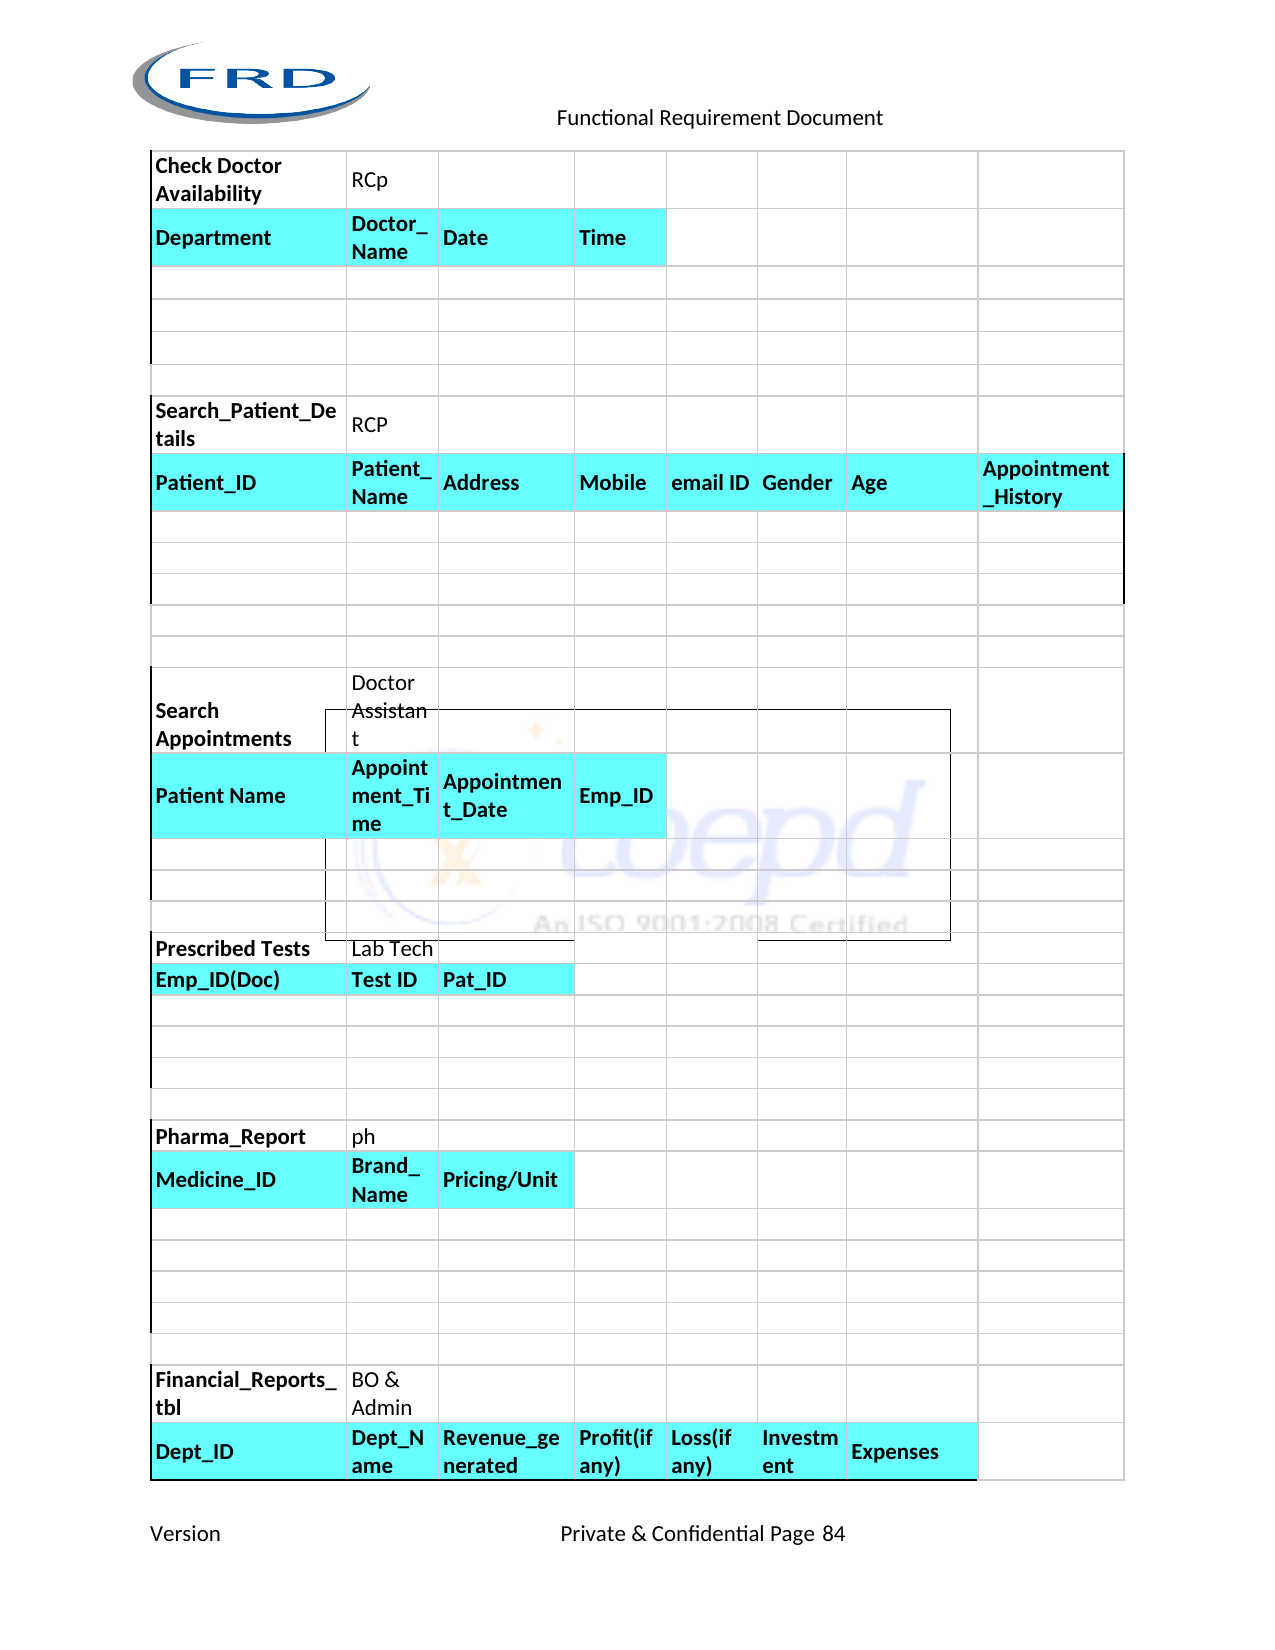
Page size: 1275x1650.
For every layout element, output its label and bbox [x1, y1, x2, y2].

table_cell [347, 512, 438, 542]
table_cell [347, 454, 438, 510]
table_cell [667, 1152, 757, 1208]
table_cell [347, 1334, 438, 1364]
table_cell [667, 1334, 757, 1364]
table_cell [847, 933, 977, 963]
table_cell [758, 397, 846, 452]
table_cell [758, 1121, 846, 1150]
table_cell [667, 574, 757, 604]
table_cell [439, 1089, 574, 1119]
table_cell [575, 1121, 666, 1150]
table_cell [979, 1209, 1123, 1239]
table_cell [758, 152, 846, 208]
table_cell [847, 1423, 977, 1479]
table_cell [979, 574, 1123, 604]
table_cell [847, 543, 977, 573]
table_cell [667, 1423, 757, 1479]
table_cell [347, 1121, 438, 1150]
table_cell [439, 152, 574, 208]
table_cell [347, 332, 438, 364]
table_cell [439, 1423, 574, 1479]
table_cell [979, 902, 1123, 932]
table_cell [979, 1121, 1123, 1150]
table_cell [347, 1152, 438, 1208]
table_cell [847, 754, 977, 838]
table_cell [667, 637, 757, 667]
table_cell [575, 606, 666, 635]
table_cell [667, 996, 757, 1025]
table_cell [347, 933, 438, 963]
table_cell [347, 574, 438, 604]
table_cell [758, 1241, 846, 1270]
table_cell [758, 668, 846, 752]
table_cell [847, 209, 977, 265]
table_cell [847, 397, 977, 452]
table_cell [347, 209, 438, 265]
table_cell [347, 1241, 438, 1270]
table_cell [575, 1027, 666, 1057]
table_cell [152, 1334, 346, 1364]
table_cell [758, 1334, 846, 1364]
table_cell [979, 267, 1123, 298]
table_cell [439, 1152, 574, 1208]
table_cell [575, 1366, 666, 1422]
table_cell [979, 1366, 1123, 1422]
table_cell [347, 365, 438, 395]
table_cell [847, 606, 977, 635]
picture [132, 42, 371, 126]
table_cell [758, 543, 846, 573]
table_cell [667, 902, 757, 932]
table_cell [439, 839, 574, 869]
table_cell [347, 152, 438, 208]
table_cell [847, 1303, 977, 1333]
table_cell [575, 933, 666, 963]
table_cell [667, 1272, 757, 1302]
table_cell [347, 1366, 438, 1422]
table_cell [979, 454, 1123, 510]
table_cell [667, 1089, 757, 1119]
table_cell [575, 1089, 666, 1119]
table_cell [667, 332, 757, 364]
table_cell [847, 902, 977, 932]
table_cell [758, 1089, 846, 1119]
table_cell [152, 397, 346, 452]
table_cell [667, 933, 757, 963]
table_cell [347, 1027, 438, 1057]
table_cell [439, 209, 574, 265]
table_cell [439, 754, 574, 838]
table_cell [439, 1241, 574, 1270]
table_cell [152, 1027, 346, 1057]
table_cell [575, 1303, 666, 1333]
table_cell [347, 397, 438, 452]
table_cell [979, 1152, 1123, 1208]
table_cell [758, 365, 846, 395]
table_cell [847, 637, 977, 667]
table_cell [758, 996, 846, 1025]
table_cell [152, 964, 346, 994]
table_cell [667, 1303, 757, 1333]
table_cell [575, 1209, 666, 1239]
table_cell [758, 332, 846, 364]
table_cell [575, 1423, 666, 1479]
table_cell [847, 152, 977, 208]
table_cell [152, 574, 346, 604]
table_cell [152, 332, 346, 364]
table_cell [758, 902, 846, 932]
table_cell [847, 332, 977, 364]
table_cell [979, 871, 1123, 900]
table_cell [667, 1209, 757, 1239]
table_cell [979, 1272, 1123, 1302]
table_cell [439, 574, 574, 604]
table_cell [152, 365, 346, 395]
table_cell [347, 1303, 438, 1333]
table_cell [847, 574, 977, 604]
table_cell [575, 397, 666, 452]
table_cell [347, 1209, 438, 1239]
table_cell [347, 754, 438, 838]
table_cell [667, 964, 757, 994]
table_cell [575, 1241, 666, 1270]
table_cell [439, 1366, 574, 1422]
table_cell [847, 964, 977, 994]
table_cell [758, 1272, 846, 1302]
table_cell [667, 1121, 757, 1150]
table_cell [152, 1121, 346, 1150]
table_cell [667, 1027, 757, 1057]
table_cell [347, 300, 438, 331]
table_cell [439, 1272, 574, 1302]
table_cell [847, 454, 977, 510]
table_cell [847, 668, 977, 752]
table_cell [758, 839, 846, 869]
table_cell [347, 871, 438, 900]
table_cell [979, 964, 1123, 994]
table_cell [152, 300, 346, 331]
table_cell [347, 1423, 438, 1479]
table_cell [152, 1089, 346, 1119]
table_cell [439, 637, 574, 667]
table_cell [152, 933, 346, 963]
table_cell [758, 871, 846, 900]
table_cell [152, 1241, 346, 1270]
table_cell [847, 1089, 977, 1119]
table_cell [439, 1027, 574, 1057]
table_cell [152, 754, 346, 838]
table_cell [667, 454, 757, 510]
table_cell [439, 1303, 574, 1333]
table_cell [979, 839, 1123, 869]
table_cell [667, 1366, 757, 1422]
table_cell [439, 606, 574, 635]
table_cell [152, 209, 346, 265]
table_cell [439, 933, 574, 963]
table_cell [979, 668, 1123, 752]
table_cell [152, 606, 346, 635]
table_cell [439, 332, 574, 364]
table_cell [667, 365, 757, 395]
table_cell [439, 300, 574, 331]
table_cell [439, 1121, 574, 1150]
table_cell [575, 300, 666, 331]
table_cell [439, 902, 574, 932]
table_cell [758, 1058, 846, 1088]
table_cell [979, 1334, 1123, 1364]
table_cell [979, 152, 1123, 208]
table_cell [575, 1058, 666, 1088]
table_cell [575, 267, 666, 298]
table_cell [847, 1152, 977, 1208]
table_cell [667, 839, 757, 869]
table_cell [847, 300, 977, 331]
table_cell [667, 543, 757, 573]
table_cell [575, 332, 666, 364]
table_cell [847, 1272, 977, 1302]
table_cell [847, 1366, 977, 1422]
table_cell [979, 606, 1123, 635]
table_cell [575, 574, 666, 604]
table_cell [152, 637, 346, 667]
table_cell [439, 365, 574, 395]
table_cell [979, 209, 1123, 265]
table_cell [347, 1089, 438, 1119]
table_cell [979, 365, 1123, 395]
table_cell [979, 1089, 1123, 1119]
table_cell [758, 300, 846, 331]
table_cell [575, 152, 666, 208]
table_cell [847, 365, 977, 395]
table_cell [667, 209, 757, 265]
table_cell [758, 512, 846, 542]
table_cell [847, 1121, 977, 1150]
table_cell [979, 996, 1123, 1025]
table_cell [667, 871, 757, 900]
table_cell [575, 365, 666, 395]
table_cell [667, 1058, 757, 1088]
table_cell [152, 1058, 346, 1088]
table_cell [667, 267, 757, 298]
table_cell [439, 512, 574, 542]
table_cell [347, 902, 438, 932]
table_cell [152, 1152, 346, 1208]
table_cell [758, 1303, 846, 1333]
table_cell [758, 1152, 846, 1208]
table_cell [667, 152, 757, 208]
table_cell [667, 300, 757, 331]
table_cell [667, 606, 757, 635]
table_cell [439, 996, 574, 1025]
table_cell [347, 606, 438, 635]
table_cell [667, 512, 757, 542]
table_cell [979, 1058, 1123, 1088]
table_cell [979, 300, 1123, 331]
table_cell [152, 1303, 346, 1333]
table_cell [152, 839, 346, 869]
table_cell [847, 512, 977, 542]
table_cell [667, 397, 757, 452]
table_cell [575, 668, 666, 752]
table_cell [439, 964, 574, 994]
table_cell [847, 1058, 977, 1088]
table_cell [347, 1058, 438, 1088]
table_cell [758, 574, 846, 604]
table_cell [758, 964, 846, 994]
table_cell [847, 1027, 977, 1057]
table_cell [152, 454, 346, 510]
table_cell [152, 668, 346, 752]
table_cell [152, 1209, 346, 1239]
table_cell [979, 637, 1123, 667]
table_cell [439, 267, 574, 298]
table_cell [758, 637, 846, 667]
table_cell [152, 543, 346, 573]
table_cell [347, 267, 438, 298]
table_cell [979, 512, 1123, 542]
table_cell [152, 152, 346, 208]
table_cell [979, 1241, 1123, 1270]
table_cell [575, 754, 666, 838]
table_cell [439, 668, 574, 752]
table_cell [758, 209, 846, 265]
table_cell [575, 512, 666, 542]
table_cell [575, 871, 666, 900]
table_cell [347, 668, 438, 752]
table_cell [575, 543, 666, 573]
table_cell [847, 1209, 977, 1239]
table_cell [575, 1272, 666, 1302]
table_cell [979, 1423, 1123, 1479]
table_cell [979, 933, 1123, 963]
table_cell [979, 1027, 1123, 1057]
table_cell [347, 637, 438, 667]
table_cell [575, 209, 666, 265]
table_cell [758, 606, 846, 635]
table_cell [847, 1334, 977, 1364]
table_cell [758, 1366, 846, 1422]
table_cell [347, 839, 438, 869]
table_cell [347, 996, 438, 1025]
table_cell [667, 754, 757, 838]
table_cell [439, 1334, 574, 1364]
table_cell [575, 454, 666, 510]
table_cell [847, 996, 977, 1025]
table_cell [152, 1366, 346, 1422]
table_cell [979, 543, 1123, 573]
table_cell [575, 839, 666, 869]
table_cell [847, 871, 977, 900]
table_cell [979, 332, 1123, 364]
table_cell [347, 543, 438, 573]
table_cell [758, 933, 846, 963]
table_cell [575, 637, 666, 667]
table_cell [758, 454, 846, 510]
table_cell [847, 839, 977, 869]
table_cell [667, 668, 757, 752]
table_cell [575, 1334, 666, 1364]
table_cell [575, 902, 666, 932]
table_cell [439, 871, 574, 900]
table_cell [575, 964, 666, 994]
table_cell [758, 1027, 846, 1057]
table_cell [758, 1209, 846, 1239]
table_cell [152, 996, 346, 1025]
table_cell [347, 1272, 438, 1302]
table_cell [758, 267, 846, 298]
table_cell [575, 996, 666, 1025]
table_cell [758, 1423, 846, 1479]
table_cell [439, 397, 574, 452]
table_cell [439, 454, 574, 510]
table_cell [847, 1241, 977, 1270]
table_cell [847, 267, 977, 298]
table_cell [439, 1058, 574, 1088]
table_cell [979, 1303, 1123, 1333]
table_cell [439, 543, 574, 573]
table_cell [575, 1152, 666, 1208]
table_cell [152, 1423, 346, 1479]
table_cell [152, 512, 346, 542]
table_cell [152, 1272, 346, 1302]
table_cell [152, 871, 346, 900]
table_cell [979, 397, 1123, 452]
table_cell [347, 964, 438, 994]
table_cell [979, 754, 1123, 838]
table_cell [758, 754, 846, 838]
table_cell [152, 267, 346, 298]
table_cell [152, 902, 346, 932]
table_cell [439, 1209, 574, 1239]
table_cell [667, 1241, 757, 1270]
